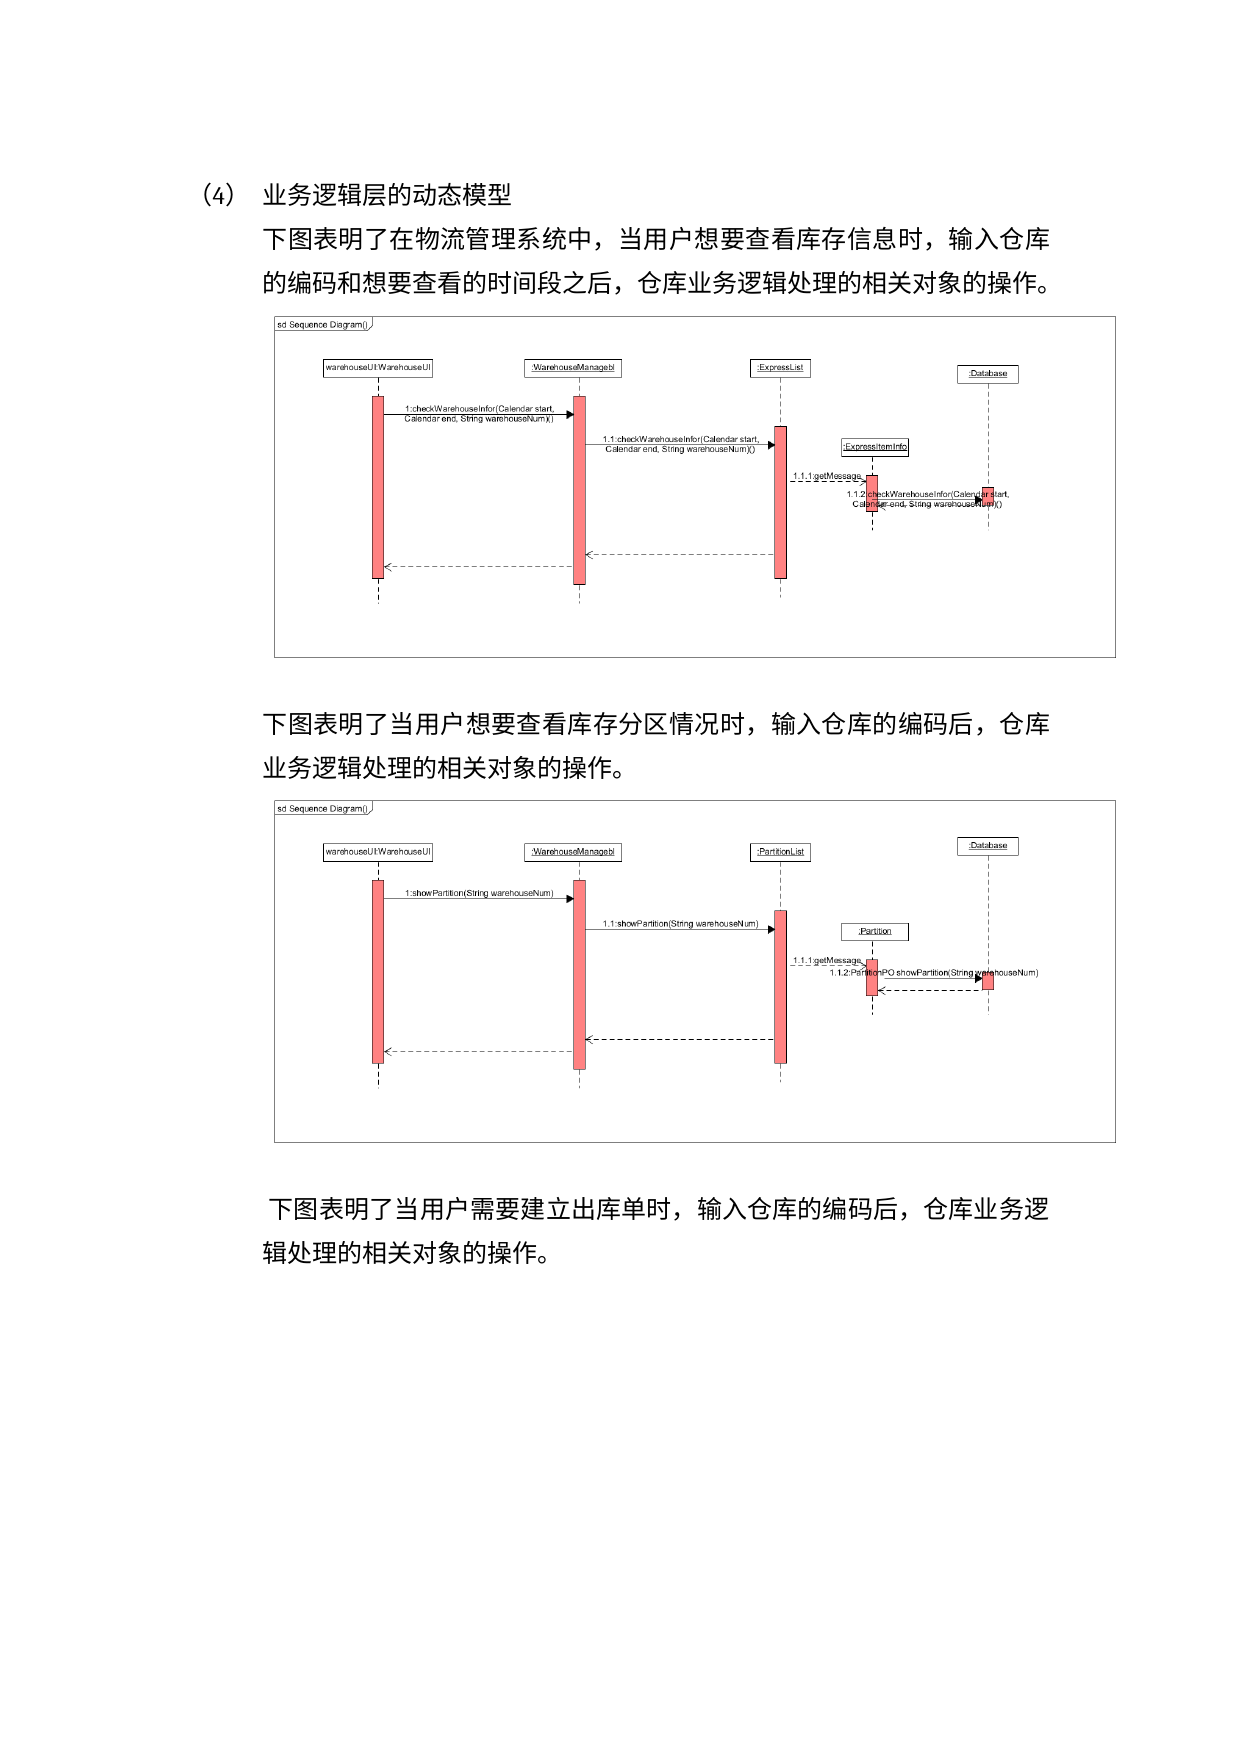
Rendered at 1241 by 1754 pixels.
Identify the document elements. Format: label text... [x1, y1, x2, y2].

list 业务逻辑层的动态模型 [187, 172, 1053, 216]
list 下图表明了当用户需要建立出库单时，输入仓库的编码后，仓库业务逻辑处理的相关对象的操作。 [262, 1185, 1053, 1273]
picture [262, 788, 1128, 1155]
picture [262, 304, 1128, 670]
list 下图表明了在物流管理系统中，当用户想要查看库存信息时，输入仓库的编码和想要查看的时间段之后，仓库业务逻辑处理的相关对象的操作。 [262, 216, 1053, 304]
list 下图表明了当用户想要查看库存分区情况时，输入仓库的编码后，仓库业务逻辑处理的相关对象的操作。 [262, 701, 1053, 788]
